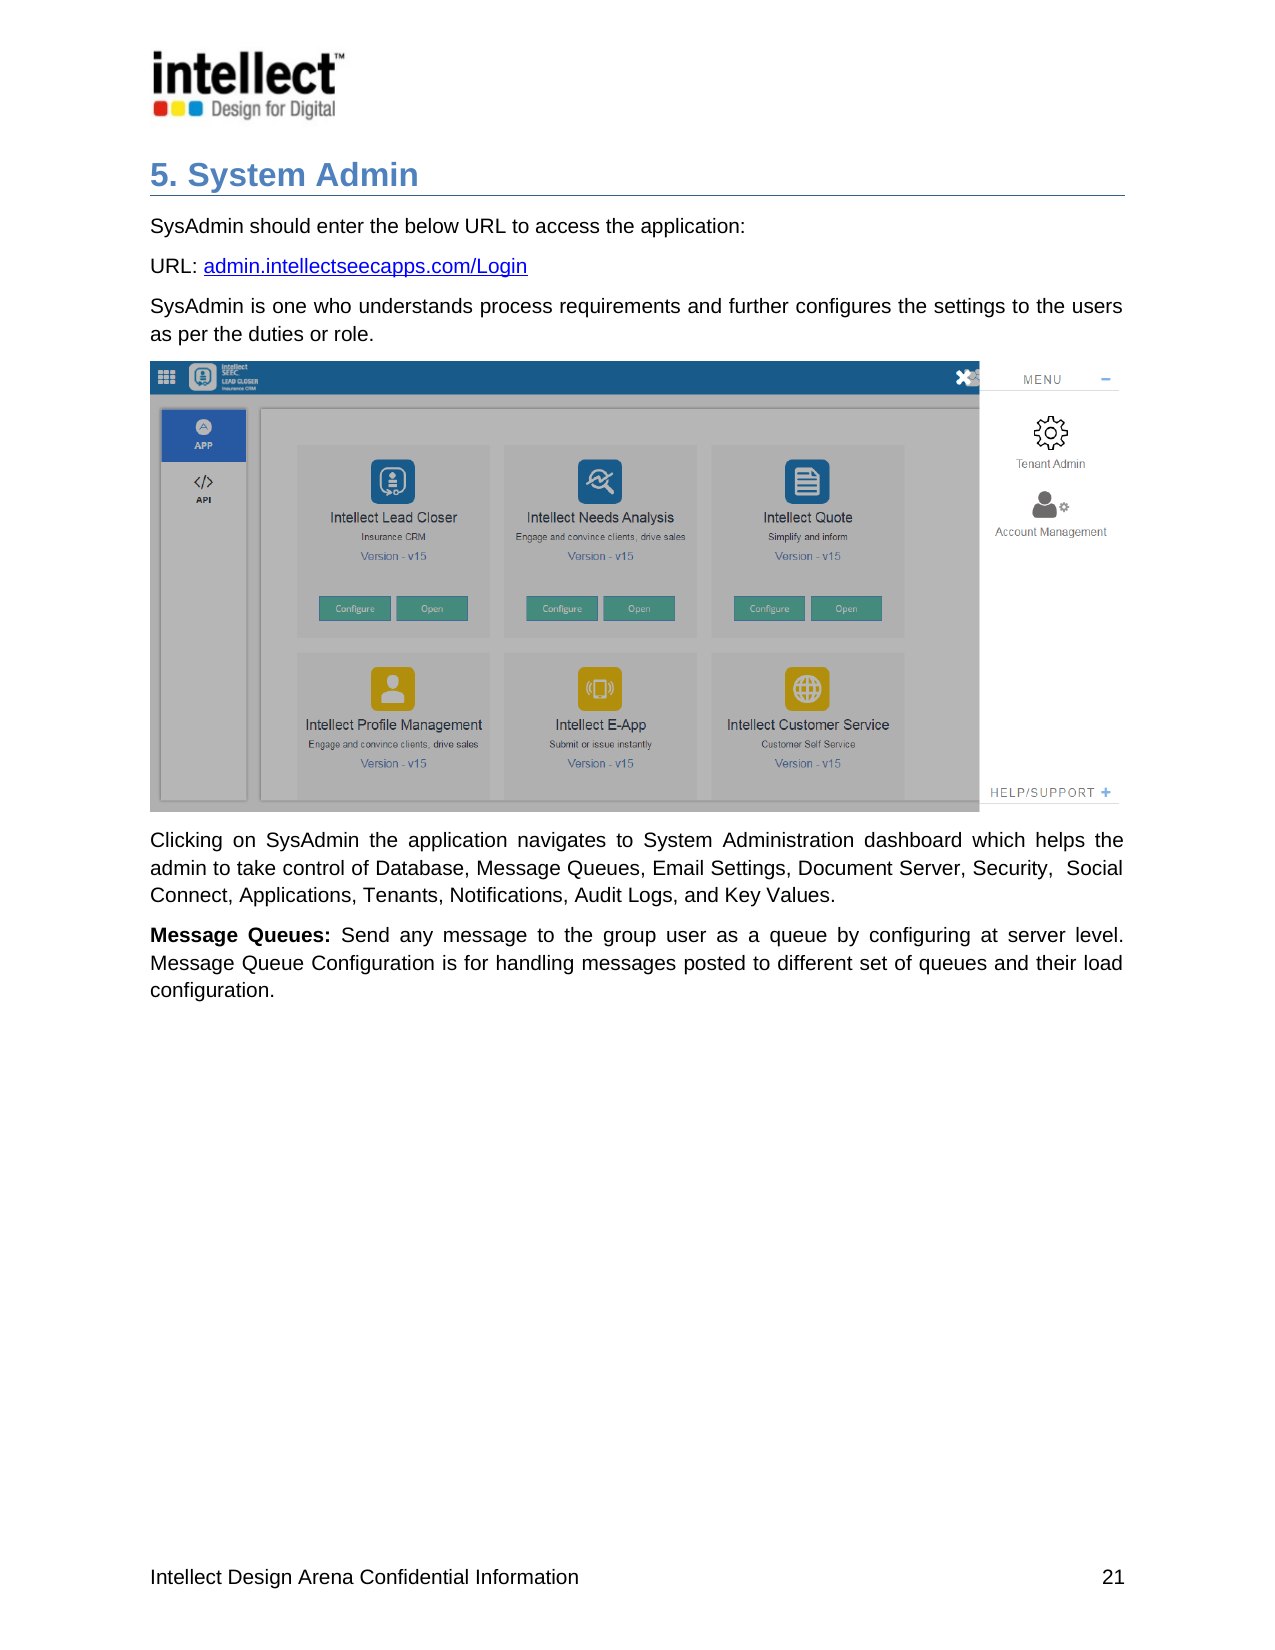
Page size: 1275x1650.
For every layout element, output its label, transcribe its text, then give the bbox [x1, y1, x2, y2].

text SysAdmin is one who understands process requirements and further configures the settings to the users as per the duties or role. [150, 294, 1125, 346]
subtitle System Admin [150, 155, 1125, 195]
text URL: admin.intellectseecapps.com/Login [150, 254, 1125, 278]
picture [150, 361, 1122, 812]
text Clicking on SysAdmin the application navigates to System Administration dashboard which helps the admin to take control of Database, Message Queues, Email Settings, Document Server, Security, Social Connect, Applications, Tenants, Notifications, Audit Logs, and Key Values. [150, 828, 1125, 907]
text Message Queues: Send any message to the group user as a queue by configuring at server level. Message Queue Configuration is for handling messages posted to different set of queues and their load configuration. [150, 923, 1125, 1002]
text SysAdmin should enter the below URL to access the application: [150, 214, 1125, 238]
picture [150, 42, 350, 127]
